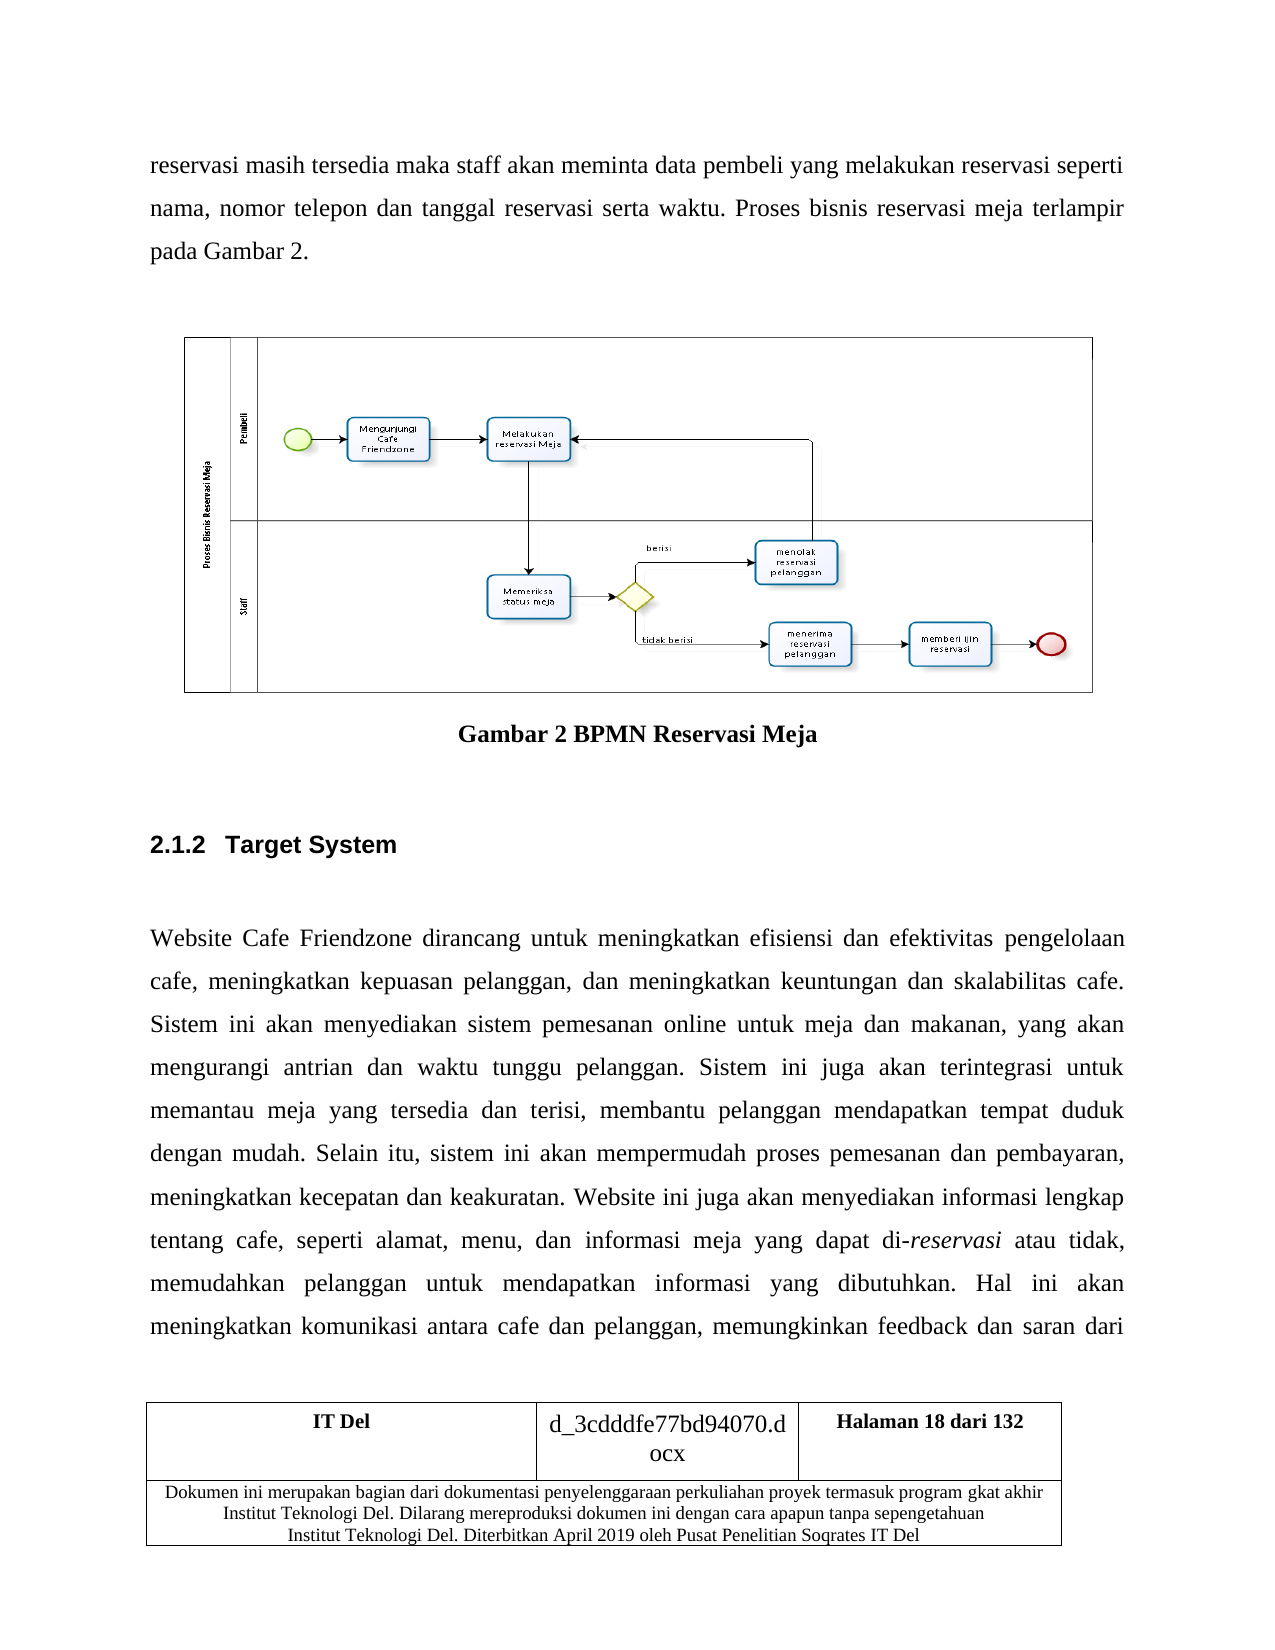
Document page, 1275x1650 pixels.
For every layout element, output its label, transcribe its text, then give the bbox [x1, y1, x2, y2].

text Gambar 2 BPMN Reservasi Meja [150, 719, 1125, 748]
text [150, 923, 1125, 1340]
picture [165, 322, 1110, 705]
subtitle Target System [150, 830, 1125, 859]
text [150, 150, 1125, 265]
